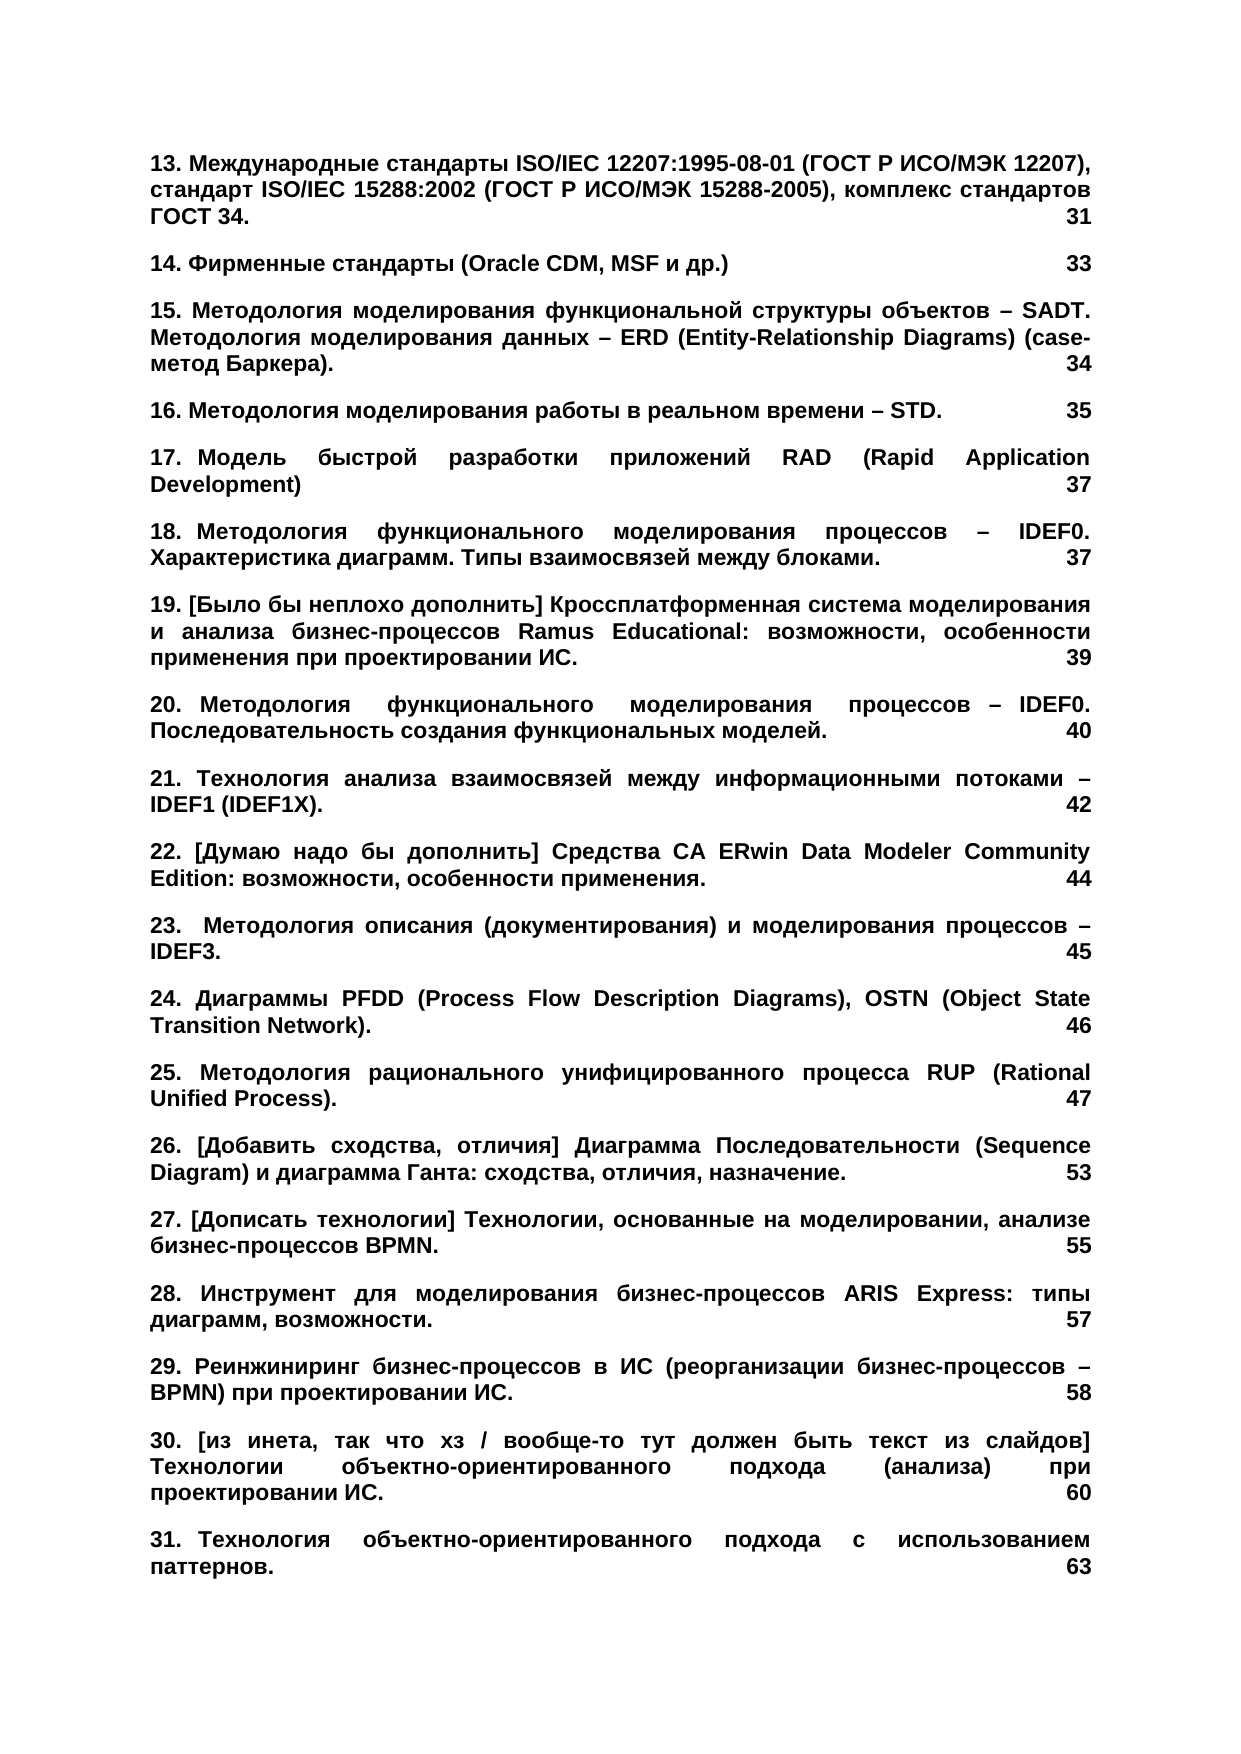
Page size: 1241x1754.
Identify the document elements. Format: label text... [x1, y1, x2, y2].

text 20. Методология функционального моделирования процессов – IDEF0. Последовательность создания функциональных моделей. 40 [150, 691, 1092, 744]
text 21. Технология анализа взаимосвязей между информационными потоками – IDEF1 (IDEF1X). 42 [150, 765, 1092, 817]
text 16. Методология моделирования работы в реальном времени – STD. 35 [150, 397, 1092, 423]
text 29. Реинжиниринг бизнес-процессов в ИС (реорганизации бизнес-процессов – BPMN) при проектировании ИС. 58 [150, 1353, 1092, 1406]
text 18. Методология функционального моделирования процессов – IDEF0. Характеристика диаграмм. Типы взаимосвязей между блоками. 37 [150, 518, 1092, 570]
text 30. [из инета, так что хз / вообще-то тут должен быть текст из слайдов] Технологии объектно-ориентированного подхода (анализа) при проектировании ИС. 60 [150, 1427, 1092, 1506]
text 31. Технология объектно-ориентированного подхода с использованием паттернов. 63 [150, 1526, 1092, 1579]
text 24. Диаграммы PFDD (Process Flow Description Diagrams), OSTN (Object State Transition Network). 46 [150, 985, 1092, 1038]
text 25. Методология рационального унифицированного процесса RUP (Rational Unified Process). 47 [150, 1059, 1092, 1112]
text 27. [Дописать технологии] Технологии, основанные на моделировании, анализе бизнес-процессов BPMN. 55 [150, 1206, 1092, 1259]
text 17. Модель быстрой разработки приложений RAD (Rapid Application Development) 37 [150, 444, 1092, 497]
text 28. Инструмент для моделирования бизнес-процессов ARIS Express: типы диаграмм, возможности. 57 [150, 1279, 1092, 1332]
text 15. Методология моделирования функциональной структуры объектов – SADT. Методология моделирования данных – ERD (Entity-Relationship Diagrams) (case-метод Баркера). 34 [150, 297, 1092, 376]
text 23. Методология описания (документирования) и моделирования процессов – IDEF3. 45 [150, 912, 1092, 964]
text 19. [Было бы неплохо дополнить] Кроссплатформенная система моделирования и анализа бизнес-процессов Ramus Educational: возможности, особенности применения при проектировании ИС. 39 [150, 591, 1092, 670]
text 22. [Думаю надо бы дополнить] Средства CA ERwin Data Modeler Community Edition: возможности, особенности применения. 44 [150, 838, 1092, 891]
text 26. [Добавить сходства, отличия] Диаграмма Последовательности (Sequence Diagram) и диаграмма Ганта: сходства, отличия, назначение. 53 [150, 1132, 1092, 1185]
text 14. Фирменные стандарты (Oracle CDM, MSF и др.) 33 [150, 250, 1092, 276]
text 13. Международные стандарты ISO/IEC 12207:1995-08-01 (ГОСТ Р ИСО/МЭК 12207), стандарт ISO/IEC 15288:2002 (ГОСТ Р ИСО/МЭК 15288-2005), комплекс стандартов ГОСТ 34. 31 [150, 150, 1092, 229]
